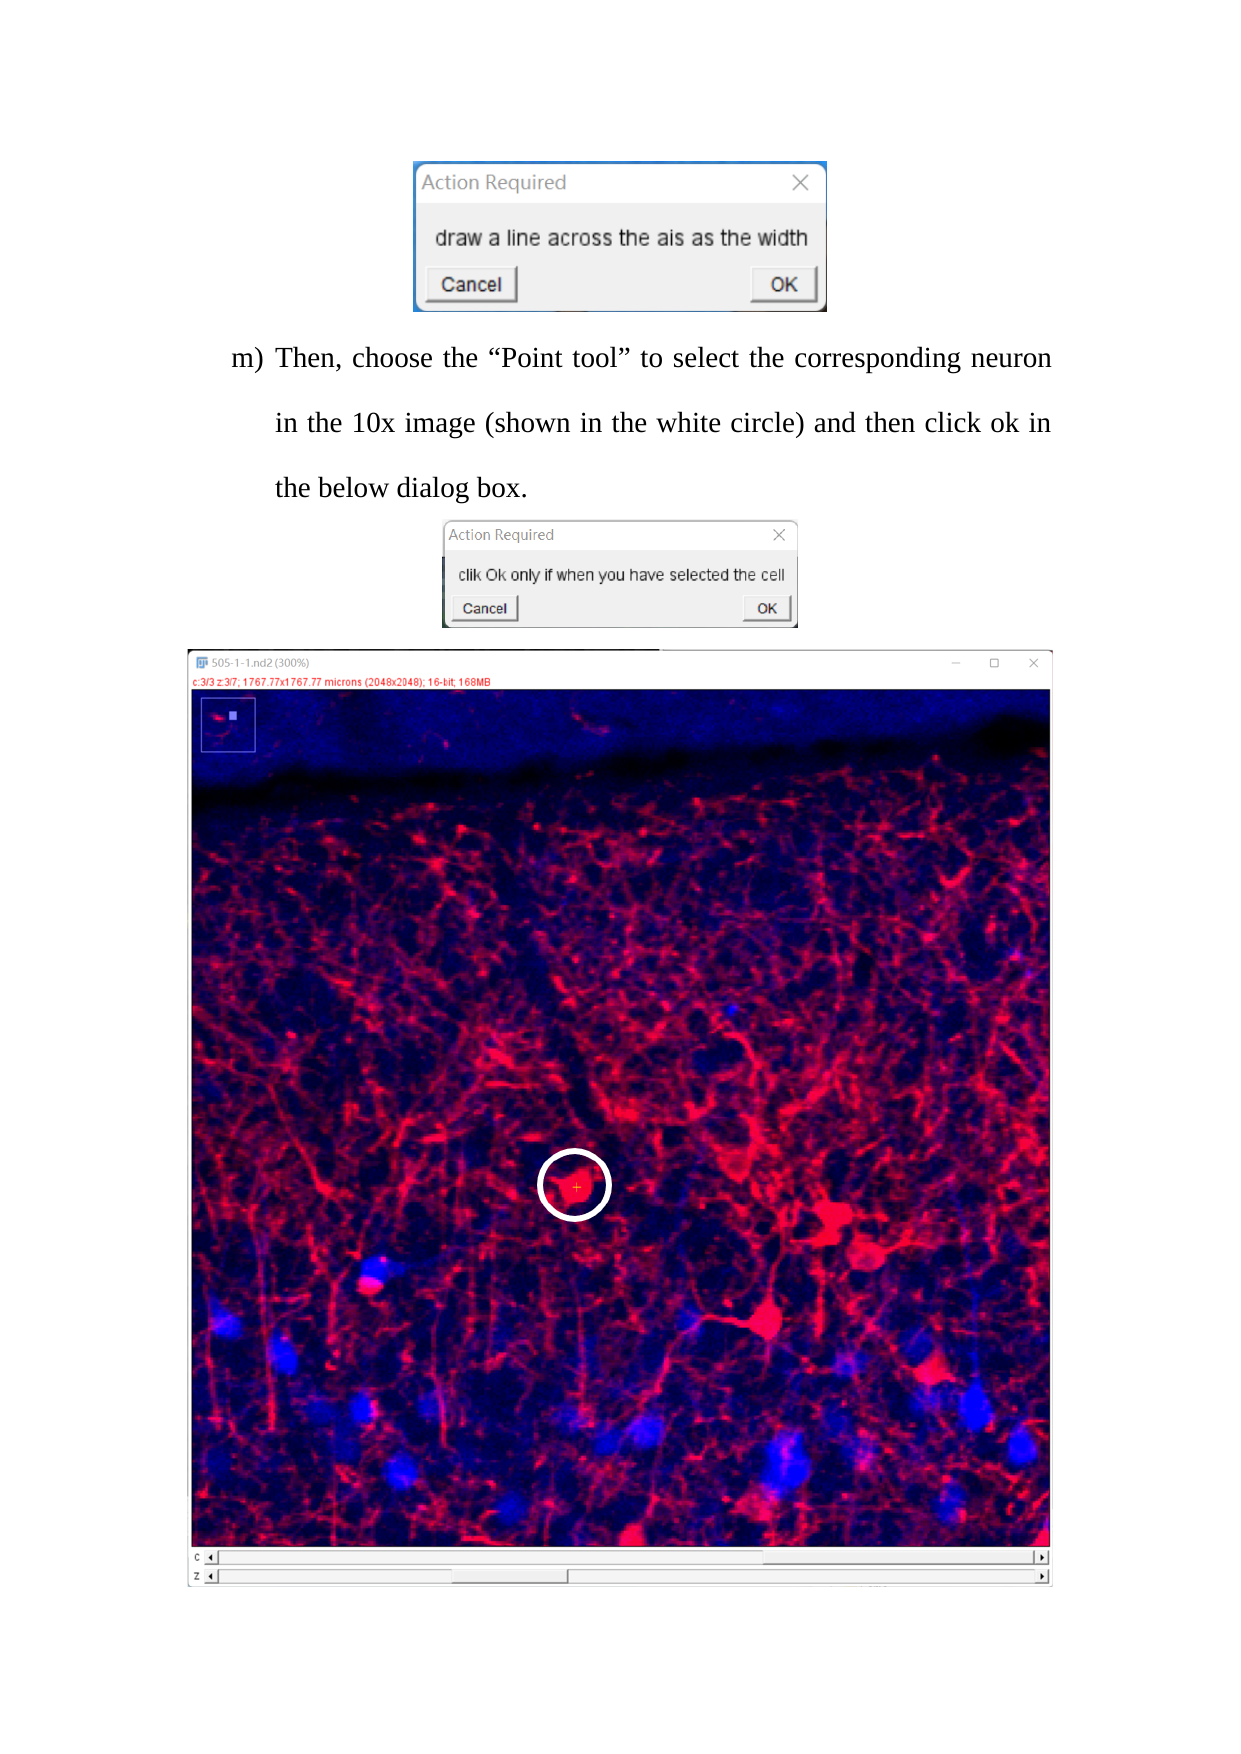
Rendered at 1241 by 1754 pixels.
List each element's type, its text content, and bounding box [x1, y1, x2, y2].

list Then, choose the “Point tool” to select the corresponding neuron in the 10x image (shown in the white circle) and then click ok in the below dialog box. [231, 324, 1053, 519]
picture [442, 519, 798, 628]
picture [187, 649, 1053, 1587]
picture [413, 161, 827, 312]
